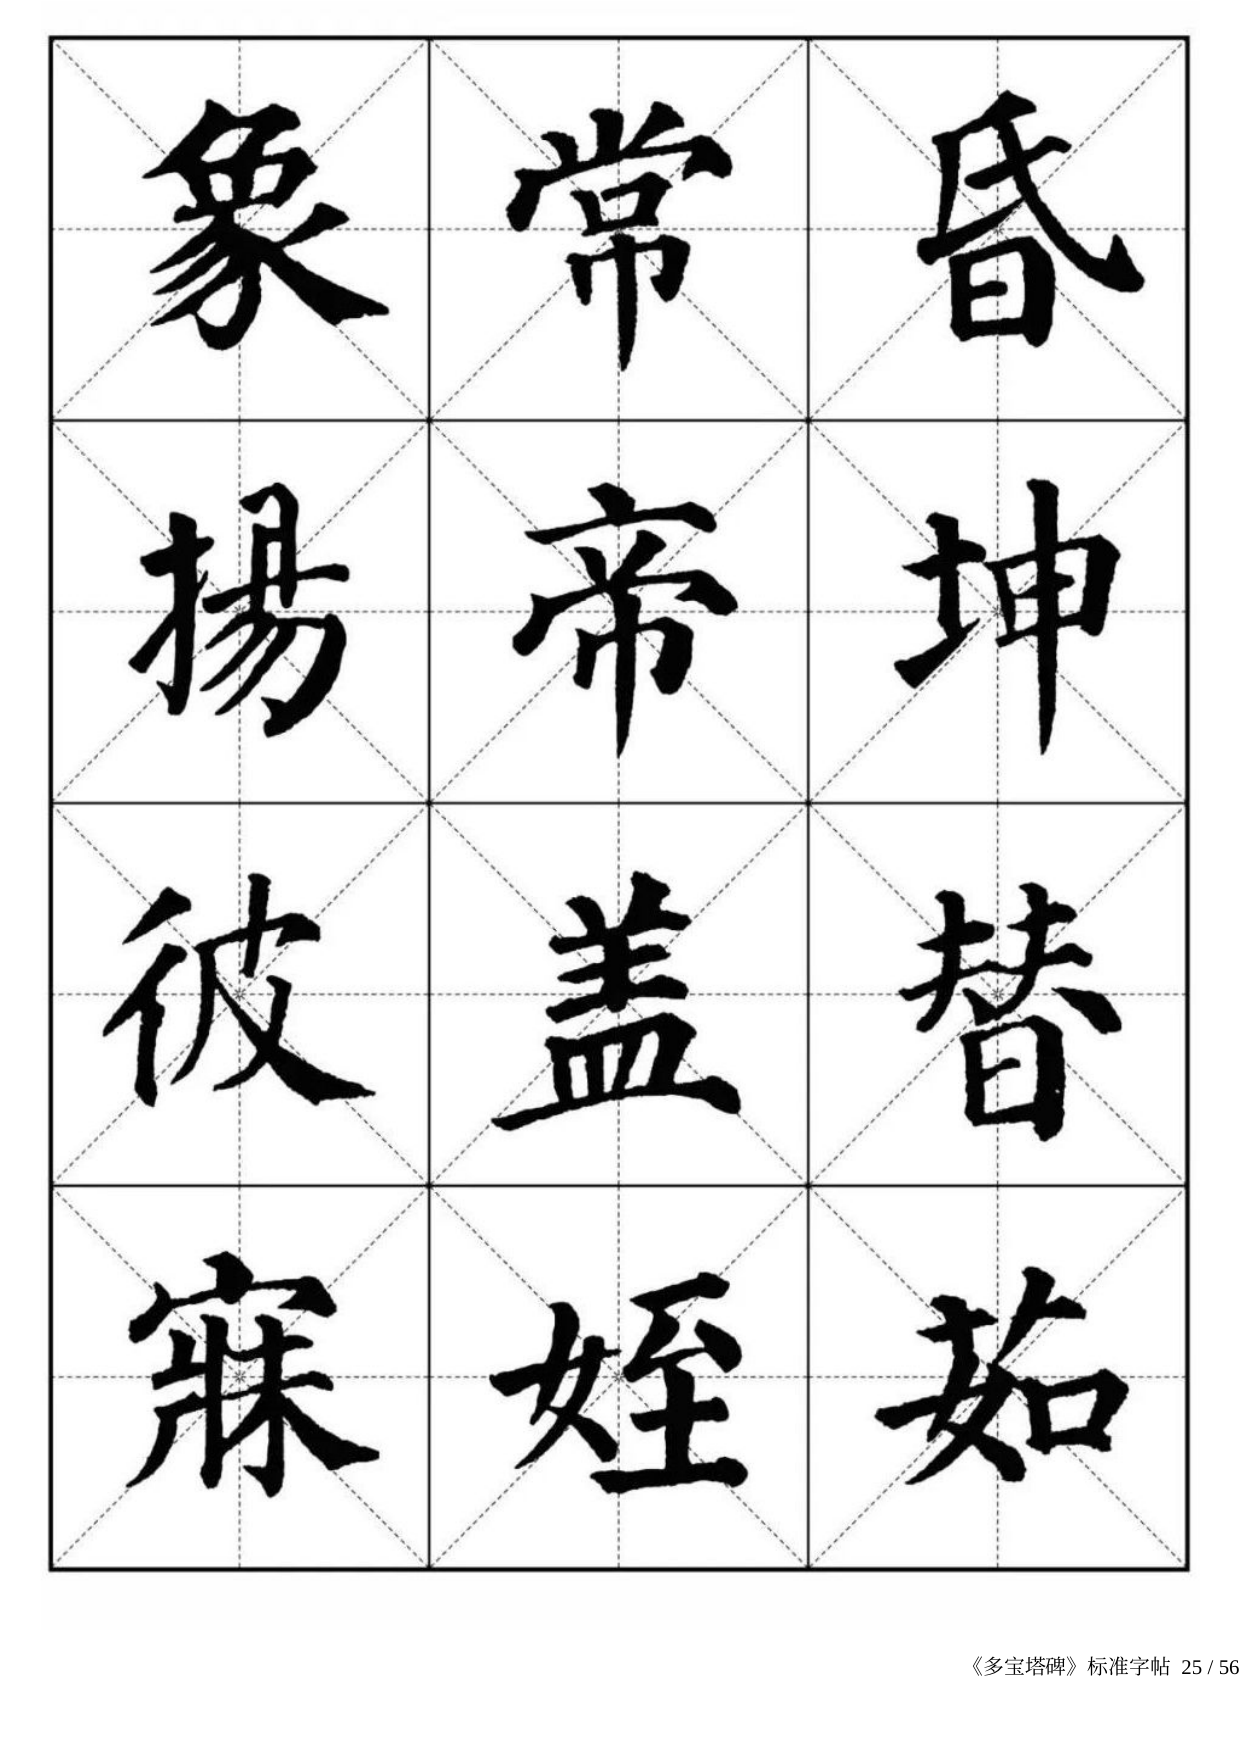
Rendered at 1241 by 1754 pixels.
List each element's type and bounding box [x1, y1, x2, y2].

picture [40, 1, 1200, 1630]
